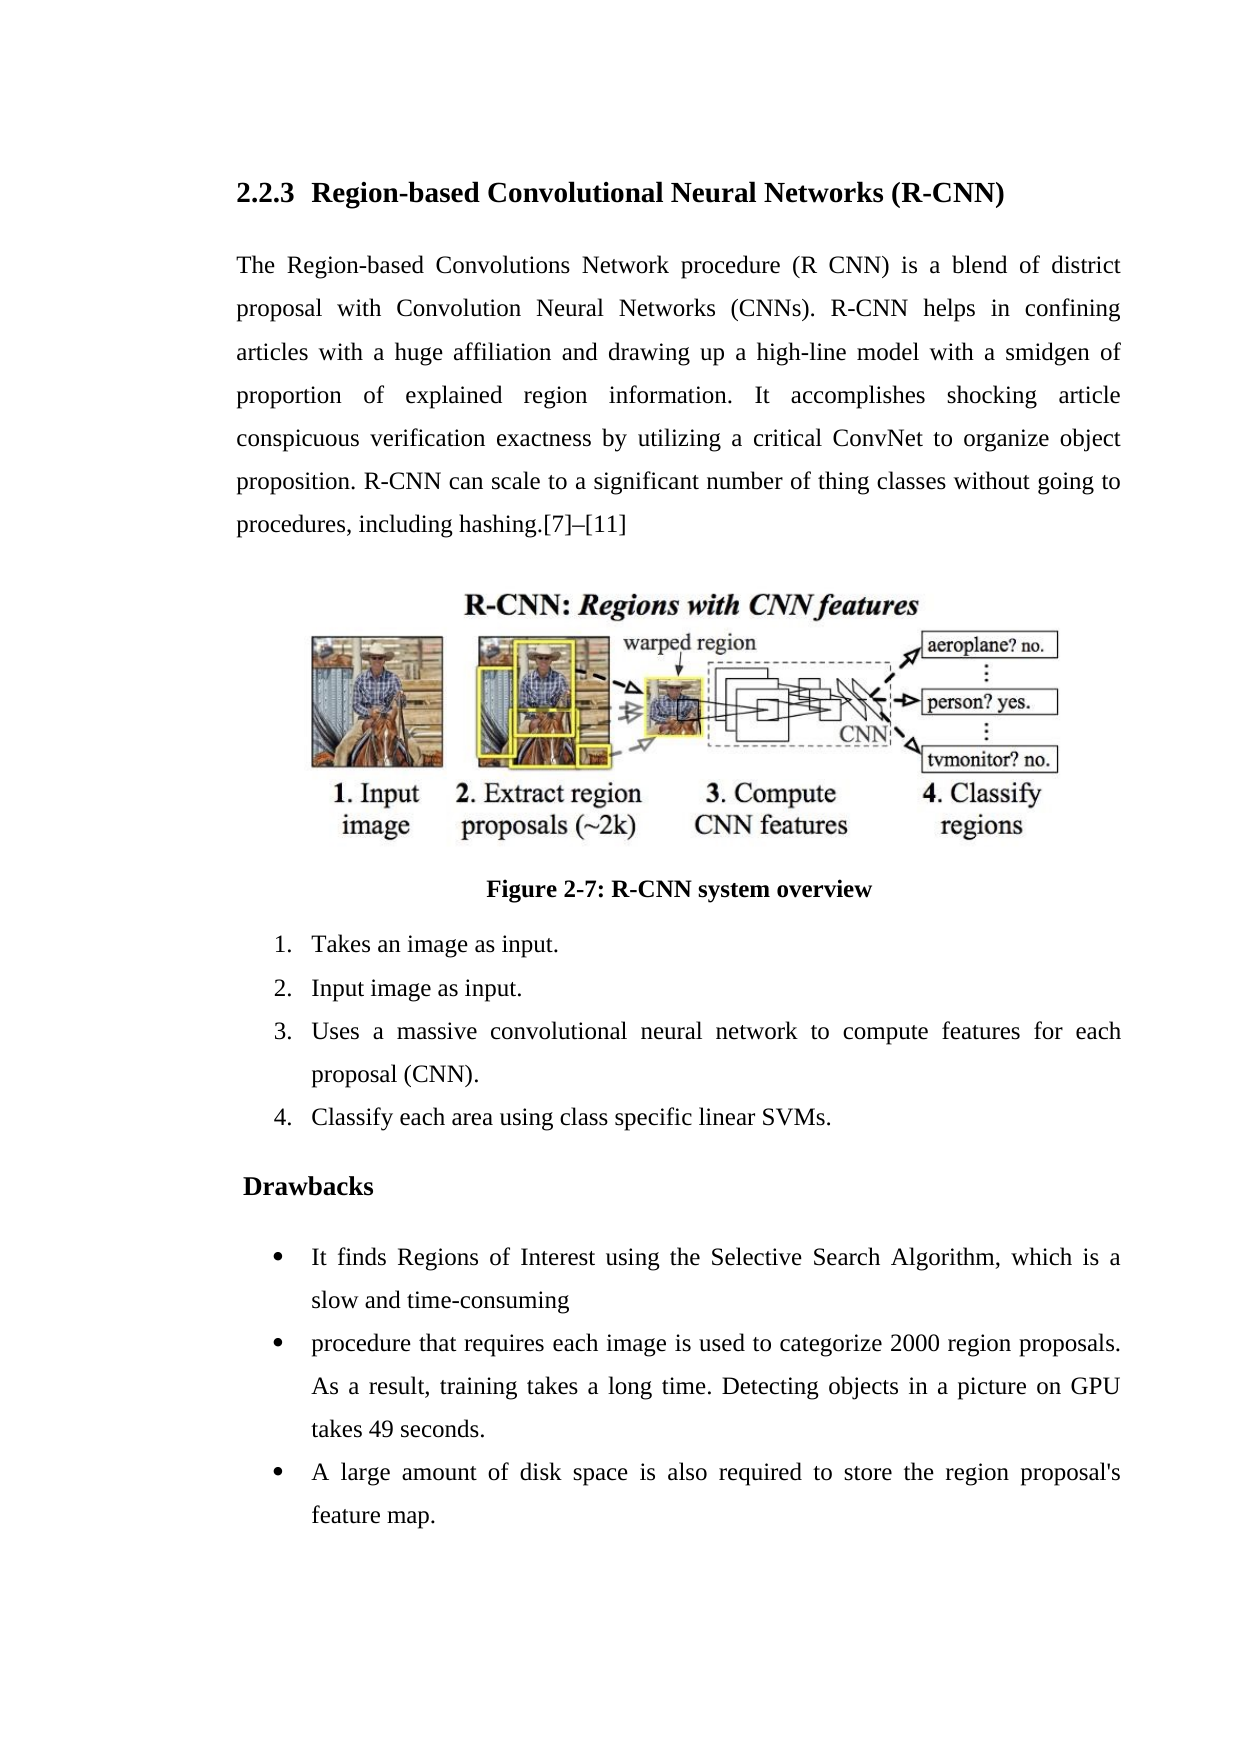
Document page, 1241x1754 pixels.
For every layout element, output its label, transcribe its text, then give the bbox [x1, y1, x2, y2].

list procedure that requires each image is used to categorize 2000 region proposals. As a result, training takes a long time. Detecting objects in a picture on GPU takes 49 seconds. [274, 1328, 1122, 1443]
list It finds Regions of Interest using the Selective Search Algorithm, which is a slow and time-consuming [274, 1242, 1122, 1314]
list A large amount of disk space is also required to store the region proposal's feature map. [274, 1457, 1122, 1529]
list Uses a massive convolutional neural network to compute features for each proposal (CNN). [274, 1016, 1122, 1088]
list Takes an image as input. [274, 929, 1122, 958]
subtitle Drawbacks [236, 1170, 1087, 1201]
list Classify each area using class specific linear SVMs. [274, 1102, 1122, 1131]
subtitle Region-based Convolutional Neural Networks (R-CNN) [236, 175, 1122, 208]
text The Region-based Convolutions Network procedure (R CNN) is a blend of district proposal with Convolution Neural Networks (CNNs). R-CNN helps in confining articles with a huge affiliation and drawing up a high-line model with a smidgen of proportion of explained region information. It accomplishes shocking article conspicuous verification exactness by utilizing a critical ConvNet to organize object proposition. R-CNN can scale to a significant number of thing classes without going to procedures, including hashing.[7]–[11] [236, 250, 1122, 538]
list Input image as input. [274, 973, 1122, 1001]
picture [280, 577, 1079, 858]
